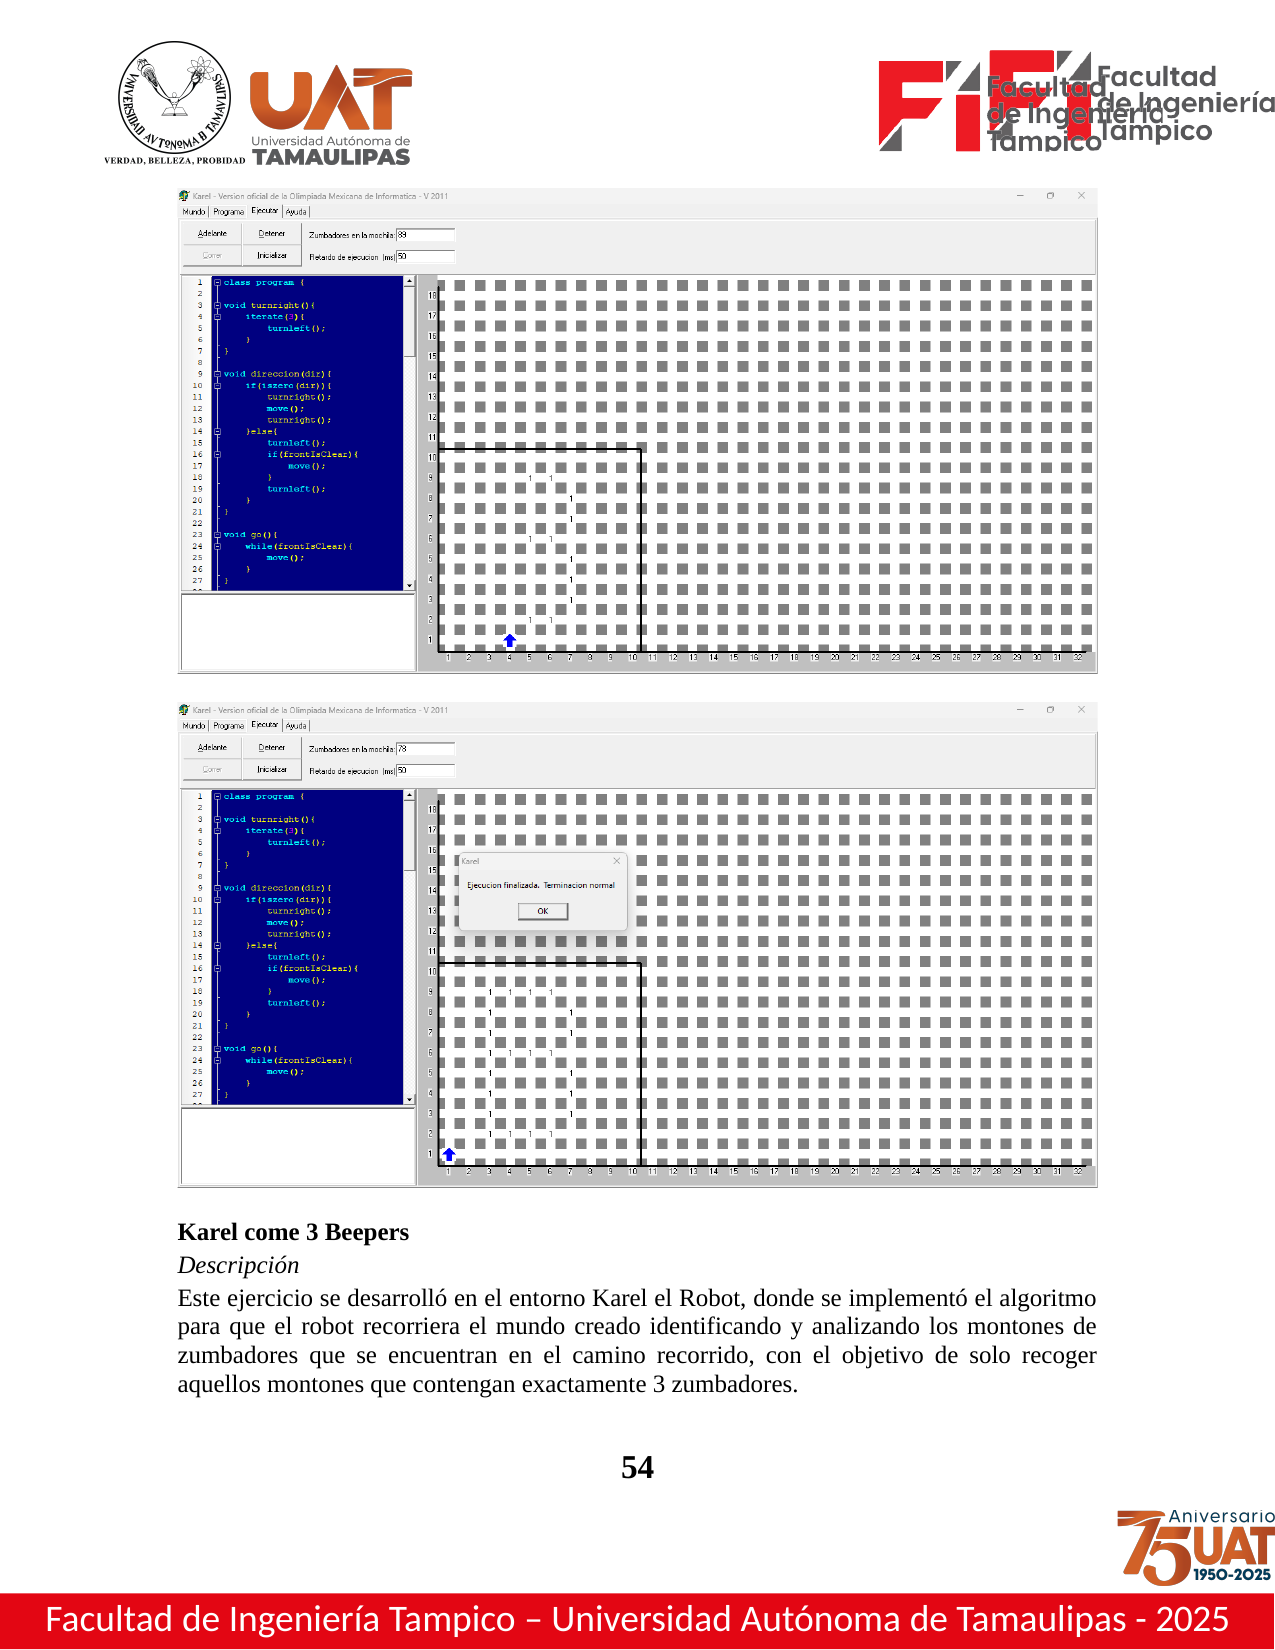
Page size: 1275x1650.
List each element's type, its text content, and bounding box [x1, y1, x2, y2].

picture [878, 50, 1275, 152]
picture [104, 41, 413, 165]
picture [1117, 1510, 1275, 1586]
subtitle Karel come 3 Beepers [177, 1217, 1098, 1245]
text Descripción [177, 1250, 1098, 1278]
text Este ejercicio se desarrolló en el entorno Karel el Robot, donde se implementó el algoritmo para que el robot recorriera el mundo creado identificando y analizando los montones de zumbadores que se encuentran en el camino recorrido, con el objetivo de solo recoger aquellos montones que contengan exactamente 3 zumbadores. [177, 1283, 1098, 1398]
picture [177, 188, 1098, 674]
picture [177, 702, 1098, 1188]
